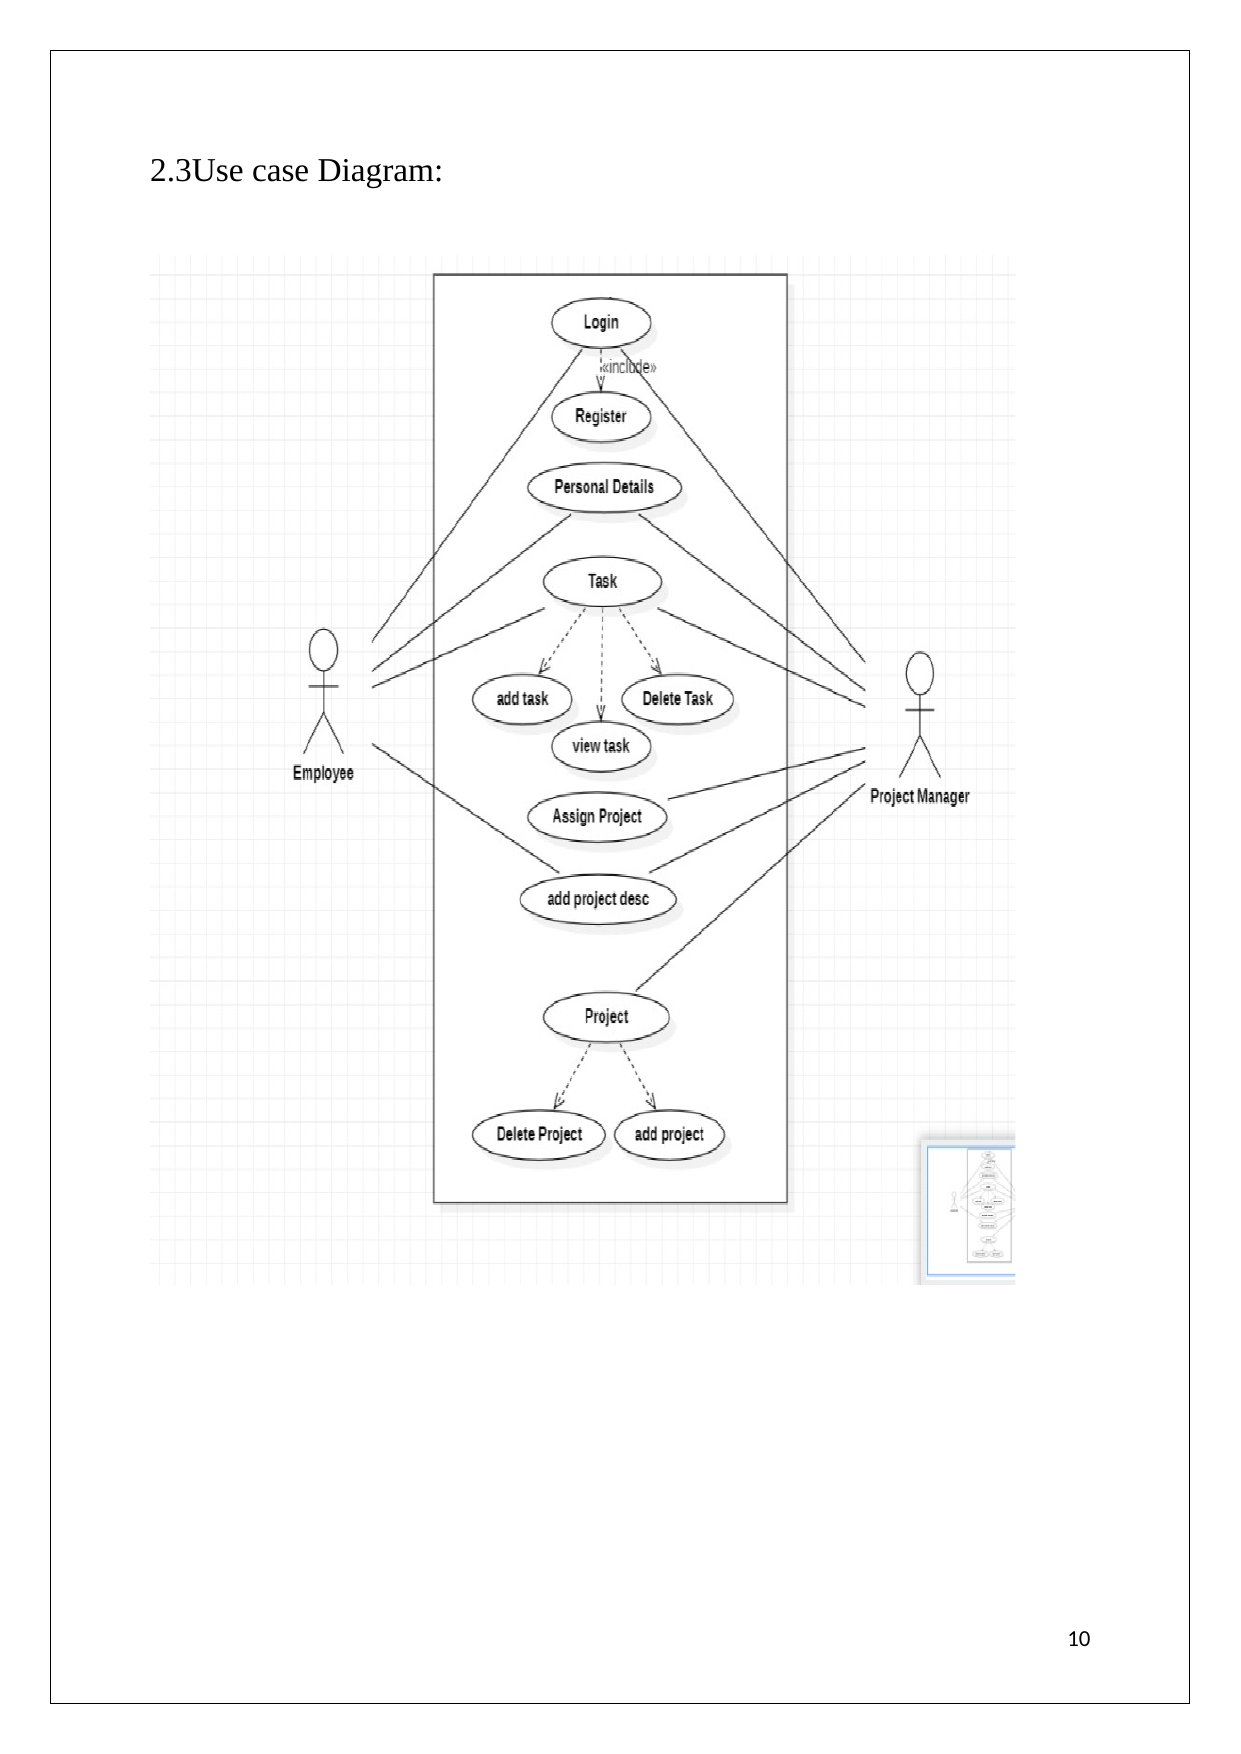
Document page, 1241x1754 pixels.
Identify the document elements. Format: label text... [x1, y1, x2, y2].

text 2.3Use case Diagram: [150, 150, 1090, 188]
picture [150, 255, 1016, 1285]
